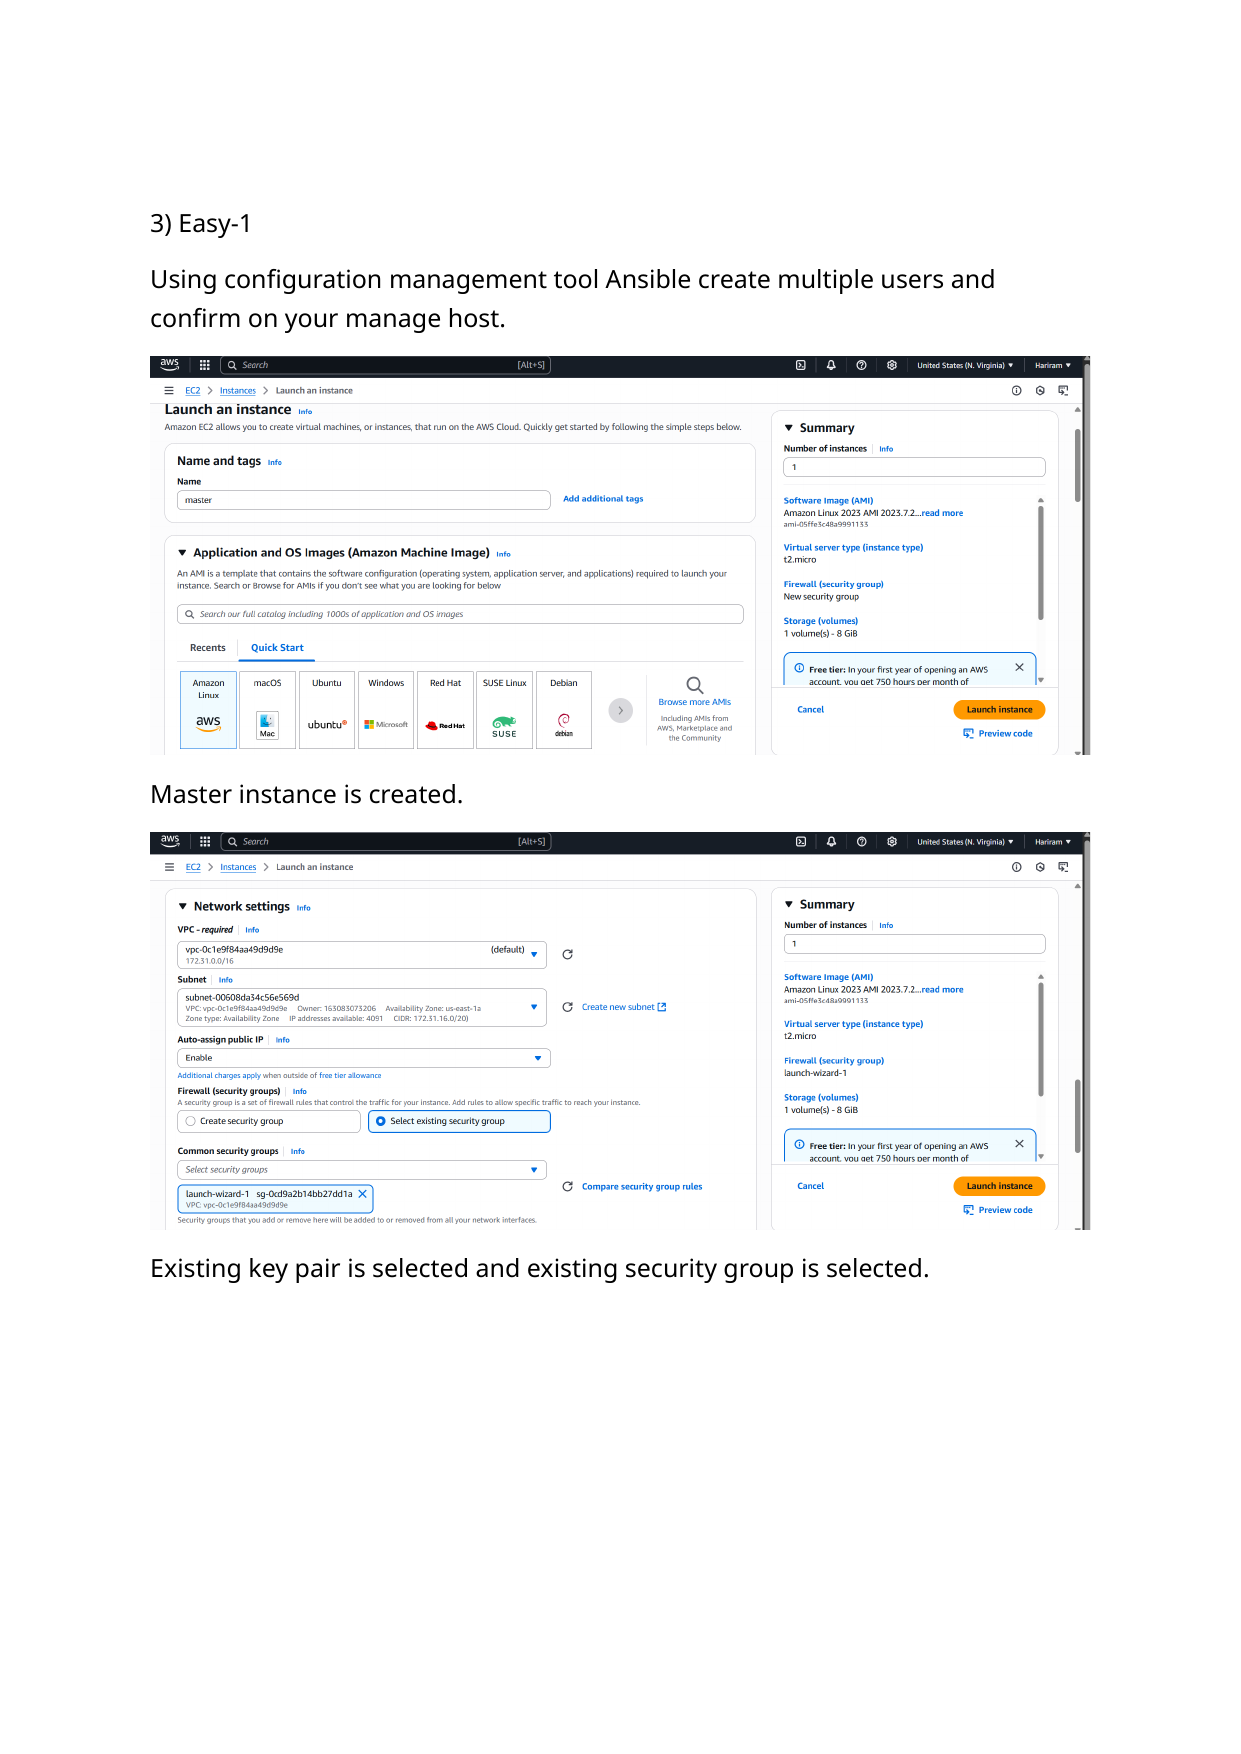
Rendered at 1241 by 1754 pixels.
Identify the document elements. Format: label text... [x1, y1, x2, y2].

picture [150, 832, 1091, 1230]
text Existing key pair is selected and existing security group is selected. [150, 1251, 1090, 1285]
text Master instance is created. [150, 776, 1090, 811]
text 3) Easy-1 [150, 206, 1090, 240]
picture [150, 356, 1091, 755]
text Using configuration management tool Ansible create multiple users and confirm on your manage host. [150, 262, 1090, 335]
